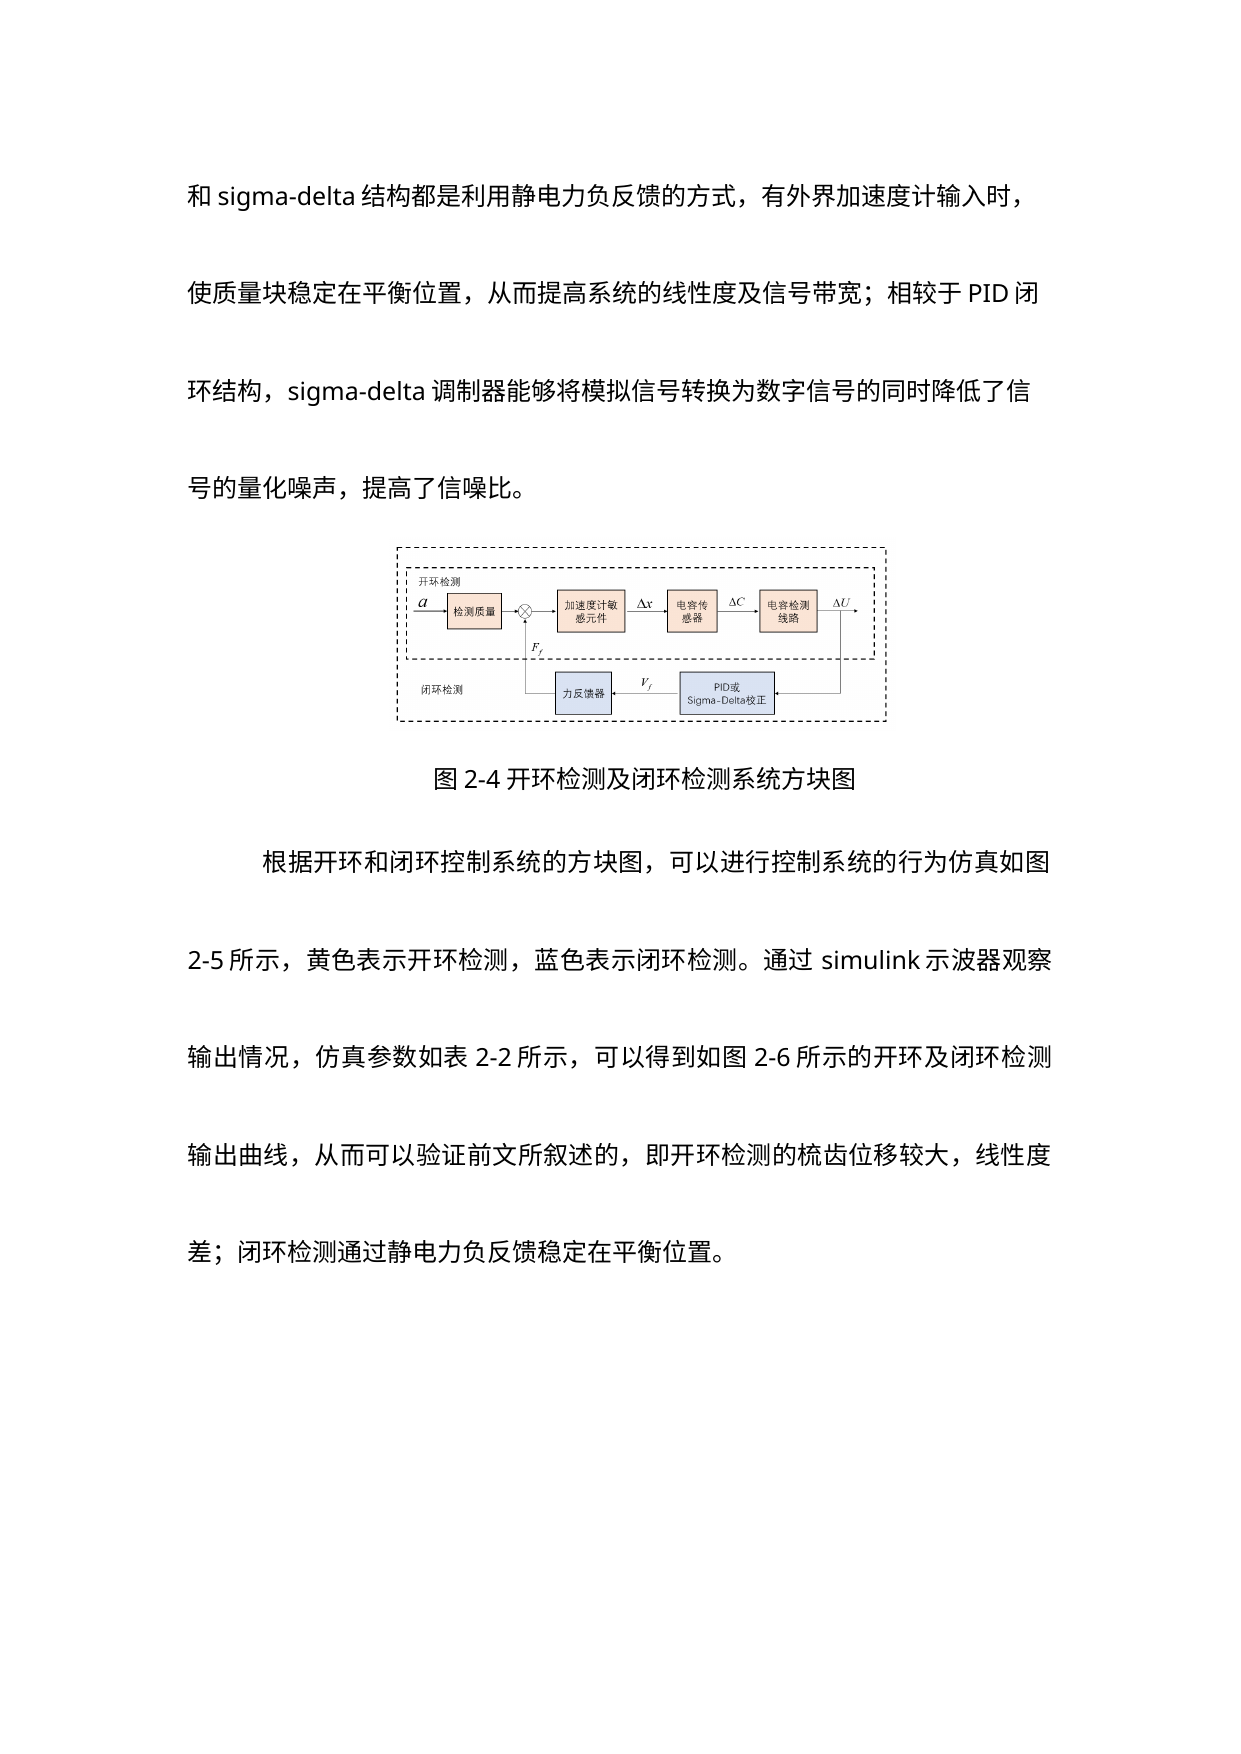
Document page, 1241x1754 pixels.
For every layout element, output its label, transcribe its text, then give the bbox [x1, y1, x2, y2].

text 根据开环和闭环控制系统的方块图，可以进行控制系统的行为仿真如图2-5所示，黄色表示开环检测，蓝色表示闭环检测。通过simulink示波器观察输出情况，仿真参数如表2-2所示，可以得到如图2-6所示的开环及闭环检测输出曲线，从而可以验证前文所叙述的，即开环检测的梳齿位移较大，线性度差；闭环检测通过静电力负反馈稳定在平衡位置。 [187, 828, 1053, 1283]
text 图2-4 开环检测及闭环检测系统方块图 [187, 745, 1053, 810]
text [187, 162, 1053, 519]
picture [388, 537, 896, 731]
